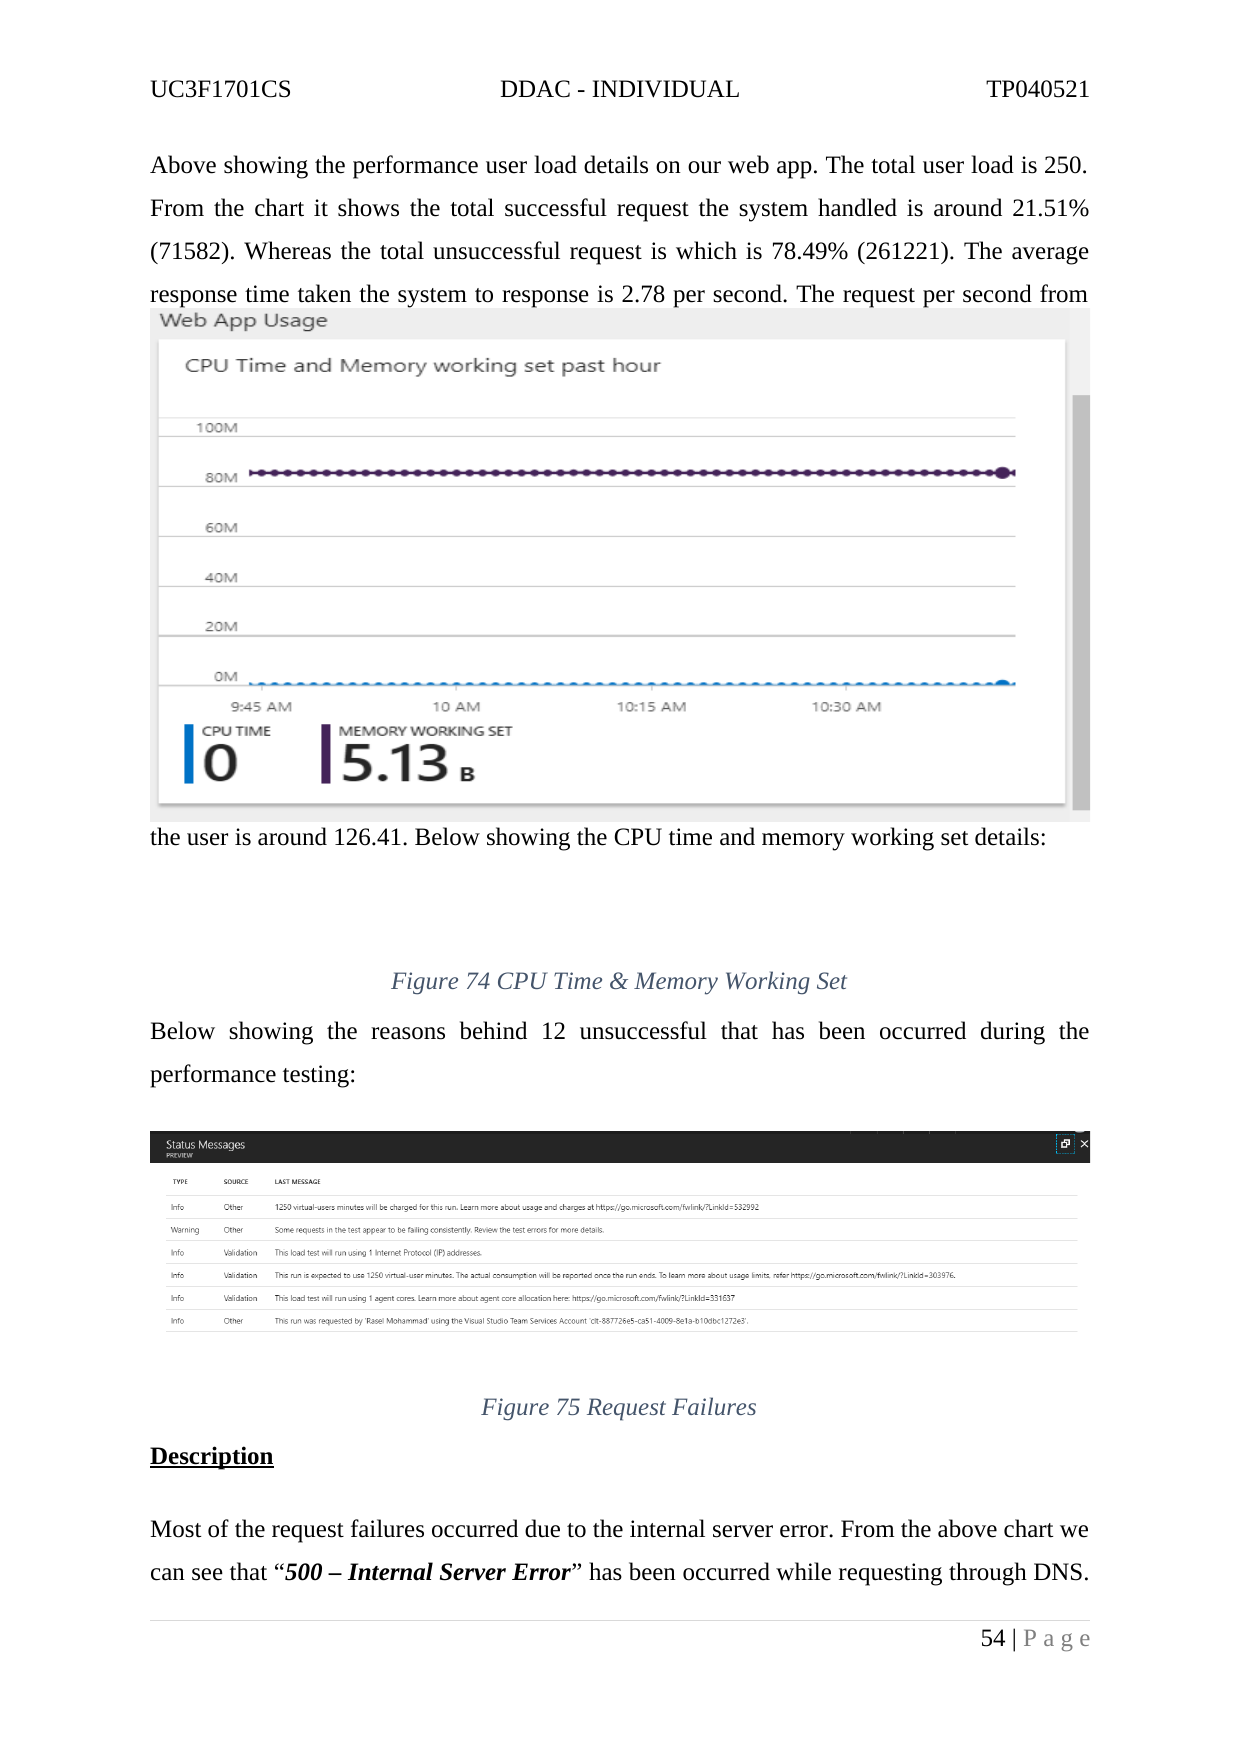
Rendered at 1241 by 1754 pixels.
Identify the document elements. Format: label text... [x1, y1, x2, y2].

picture [150, 308, 1091, 822]
text Description [150, 1441, 1090, 1470]
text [150, 1514, 1090, 1586]
text Below showing the reasons behind 12 unsuccessful that has been occurred during the performance testing: [150, 1016, 1090, 1088]
picture [150, 1131, 1091, 1349]
text Above showing the performance user load details on our web app. The total user load is 250. From the chart it shows the total successful request the system handled is around 21.51% (71582). Whereas the total unsuccessful request is which is 78.49% (261221). The average response time taken the system to response is 2.78 per second. The request per second from the user is around 126.41. Below showing the CPU time and memory working set details: [150, 822, 1090, 851]
text Above showing the performance user load details on our web app. The total user load is 250. From the chart it shows the total successful request the system handled is around 21.51% (71582). Whereas the total unsuccessful request is which is 78.49% (261221). The average response time taken the system to response is 2.78 per second. The request per second from the user is around 126.41. Below showing the CPU time and memory working set details: [150, 150, 1090, 308]
